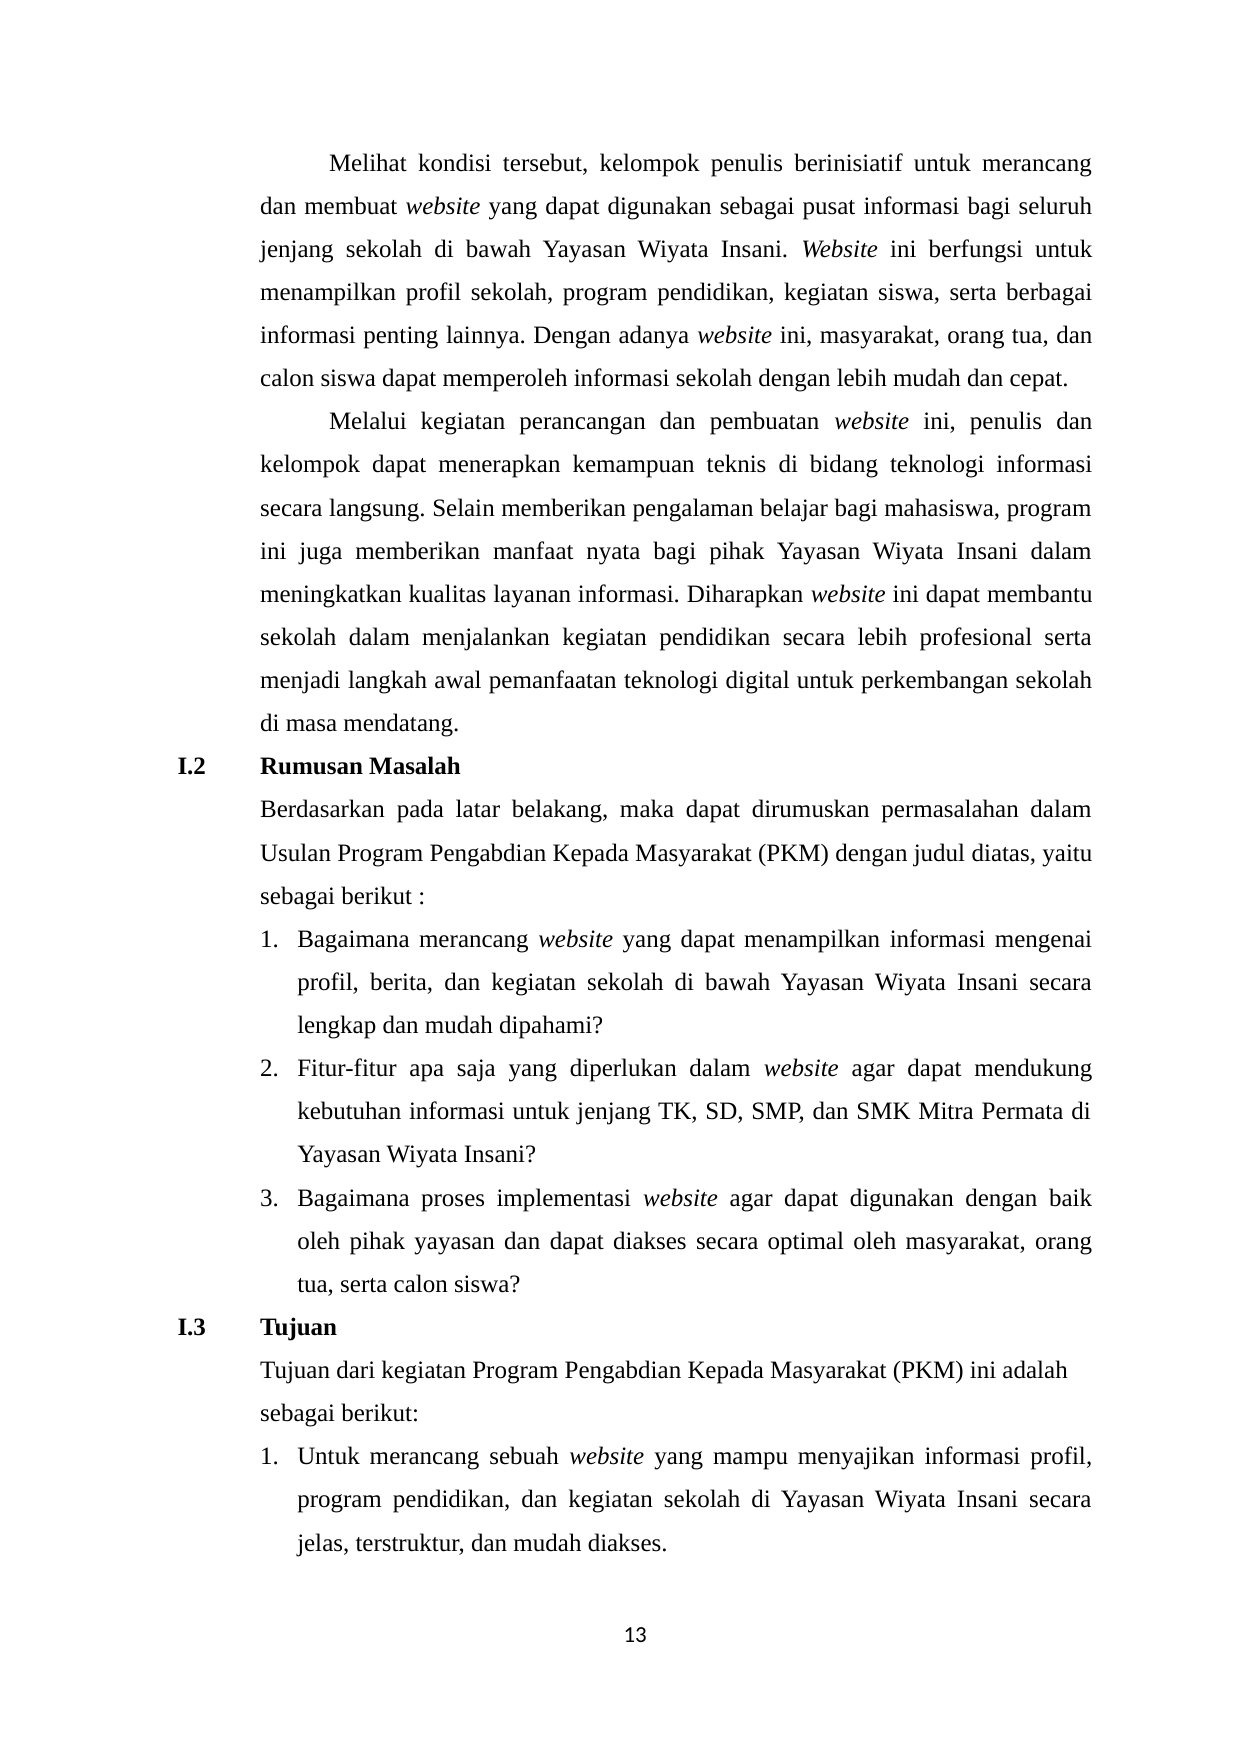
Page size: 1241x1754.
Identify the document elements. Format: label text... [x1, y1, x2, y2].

subtitle Rumusan Masalah [177, 751, 1092, 780]
text Melalui kegiatan perancangan dan pembuatan website ini, penulis dan kelompok dapat menerapkan kemampuan teknis di bidang teknologi informasi secara langsung. Selain memberikan pengalaman belajar bagi mahasiswa, program ini juga memberikan manfaat nyata bagi pihak Yayasan Wiyata Insani dalam meningkatkan kualitas layanan informasi. Diharapkan website ini dapat membantu sekolah dalam menjalankan kegiatan pendidikan secara lebih profesional serta menjadi langkah awal pemanfaatan teknologi digital untuk perkembangan sekolah di masa mendatang. [260, 406, 1092, 737]
list Bagaimana merancang website yang dapat menampilkan informasi mengenai profil, berita, dan kegiatan sekolah di bawah Yayasan Wiyata Insani secara lengkap dan mudah dipahami? [260, 924, 1092, 1039]
list Fitur-fitur apa saja yang diperlukan dalam website agar dapat mendukung kebutuhan informasi untuk jenjang TK, SD, SMP, dan SMK Mitra Permata di Yayasan Wiyata Insani? [260, 1053, 1092, 1168]
list Bagaimana proses implementasi website agar dapat digunakan dengan baik oleh pihak yayasan dan dapat diakses secara optimal oleh masyarakat, orang tua, serta calon siswa? [260, 1183, 1092, 1298]
text Tujuan dari kegiatan Program Pengabdian Kepada Masyarakat (PKM) ini adalah sebagai berikut: [260, 1355, 1092, 1427]
subtitle Tujuan [177, 1312, 1092, 1341]
text Berdasarkan pada latar belakang, maka dapat dirumuskan permasalahan dalam Usulan Program Pengabdian Kepada Masyarakat (PKM) dengan judul diatas, yaitu sebagai berikut : [260, 794, 1092, 909]
list Untuk merancang sebuah website yang mampu menyajikan informasi profil, program pendidikan, dan kegiatan sekolah di Yayasan Wiyata Insani secara jelas, terstruktur, dan mudah diakses. [260, 1441, 1092, 1556]
text Melihat kondisi tersebut, kelompok penulis berinisiatif untuk merancang dan membuat website yang dapat digunakan sebagai pusat informasi bagi seluruh jenjang sekolah di bawah Yayasan Wiyata Insani. Website ini berfungsi untuk menampilkan profil sekolah, program pendidikan, kegiatan siswa, serta berbagai informasi penting lainnya. Dengan adanya website ini, masyarakat, orang tua, dan calon siswa dapat memperoleh informasi sekolah dengan lebih mudah dan cepat. [260, 148, 1092, 392]
